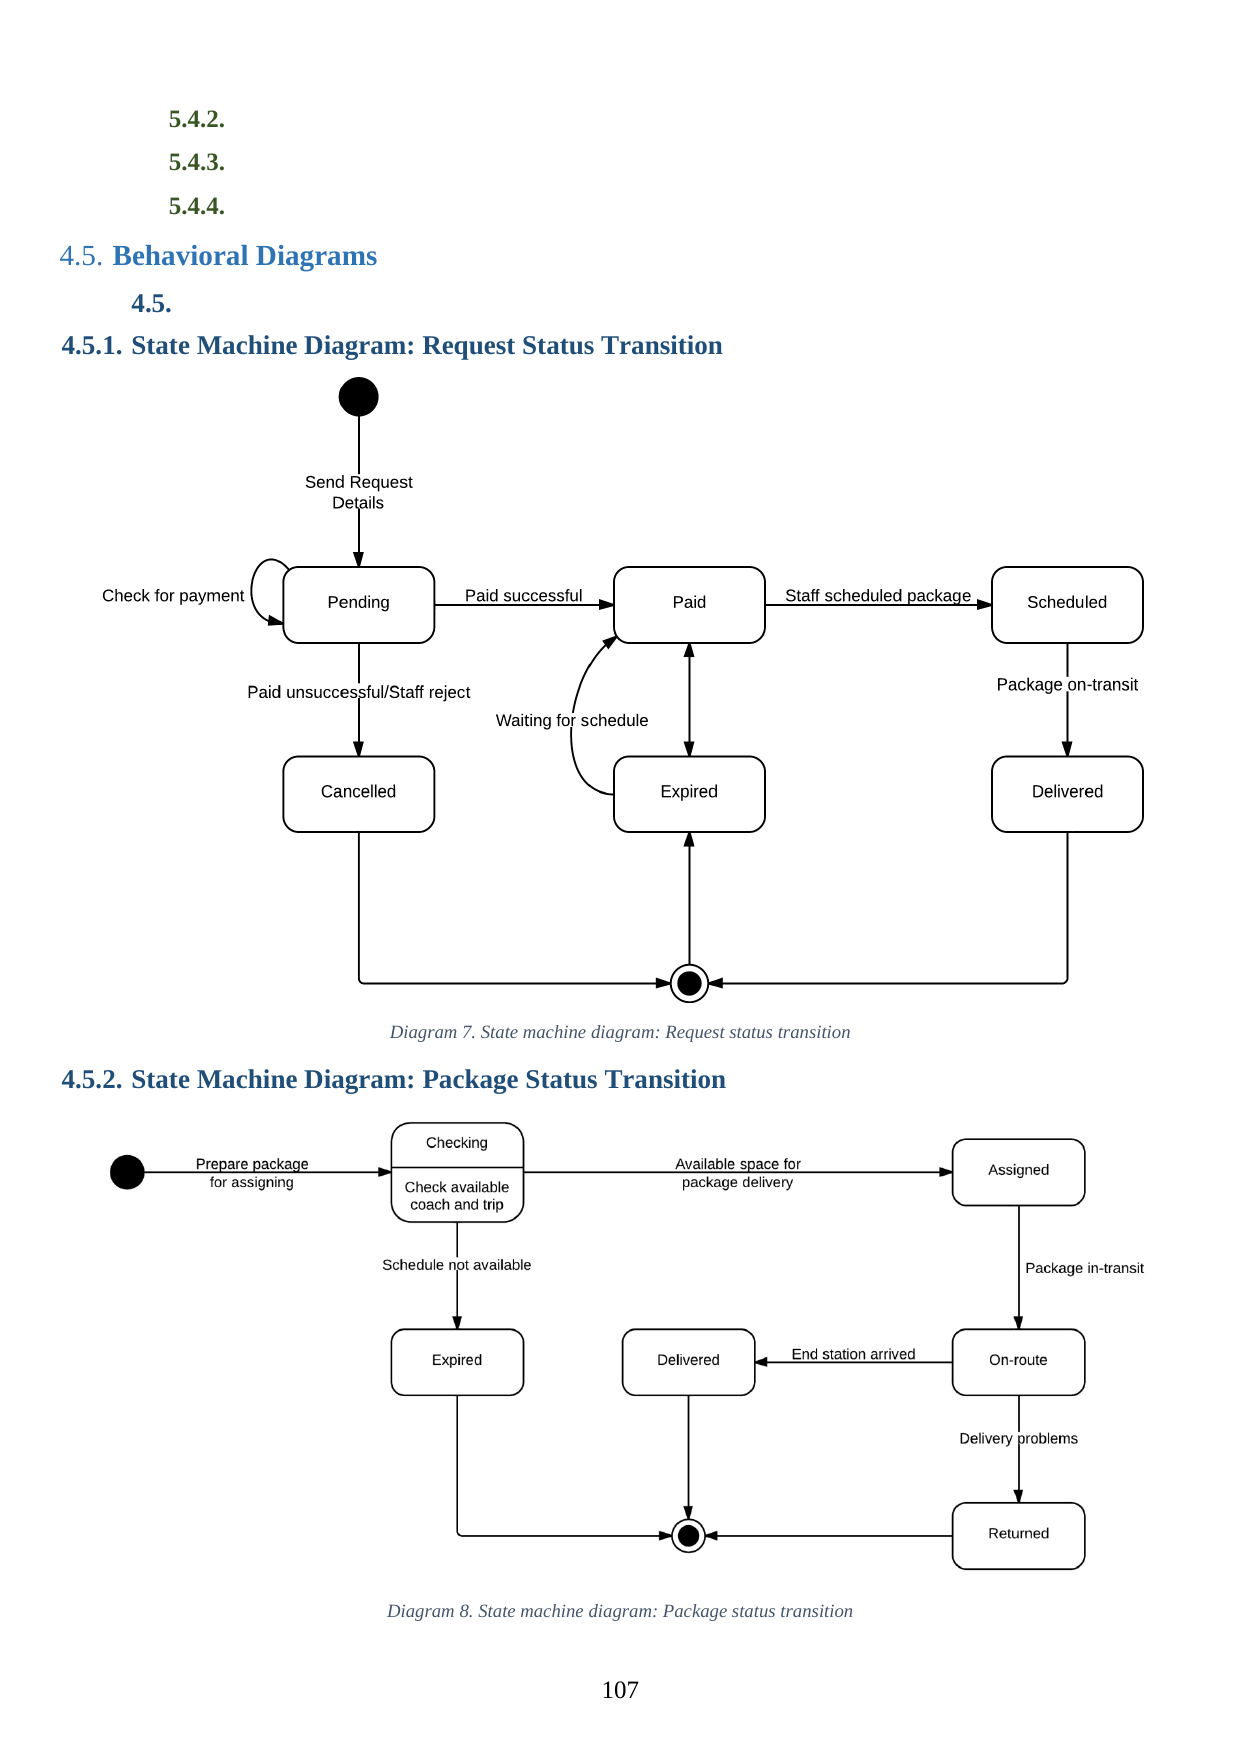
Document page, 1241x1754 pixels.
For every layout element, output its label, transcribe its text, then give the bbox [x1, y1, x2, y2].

subtitle State Machine Diagram: Request Status Transition [122, 329, 1146, 360]
picture [93, 1105, 1147, 1581]
subtitle State Machine Diagram: Package Status Transition [122, 1064, 1146, 1095]
subtitle Behavioral Diagrams [103, 238, 1146, 272]
picture [93, 371, 1147, 1003]
